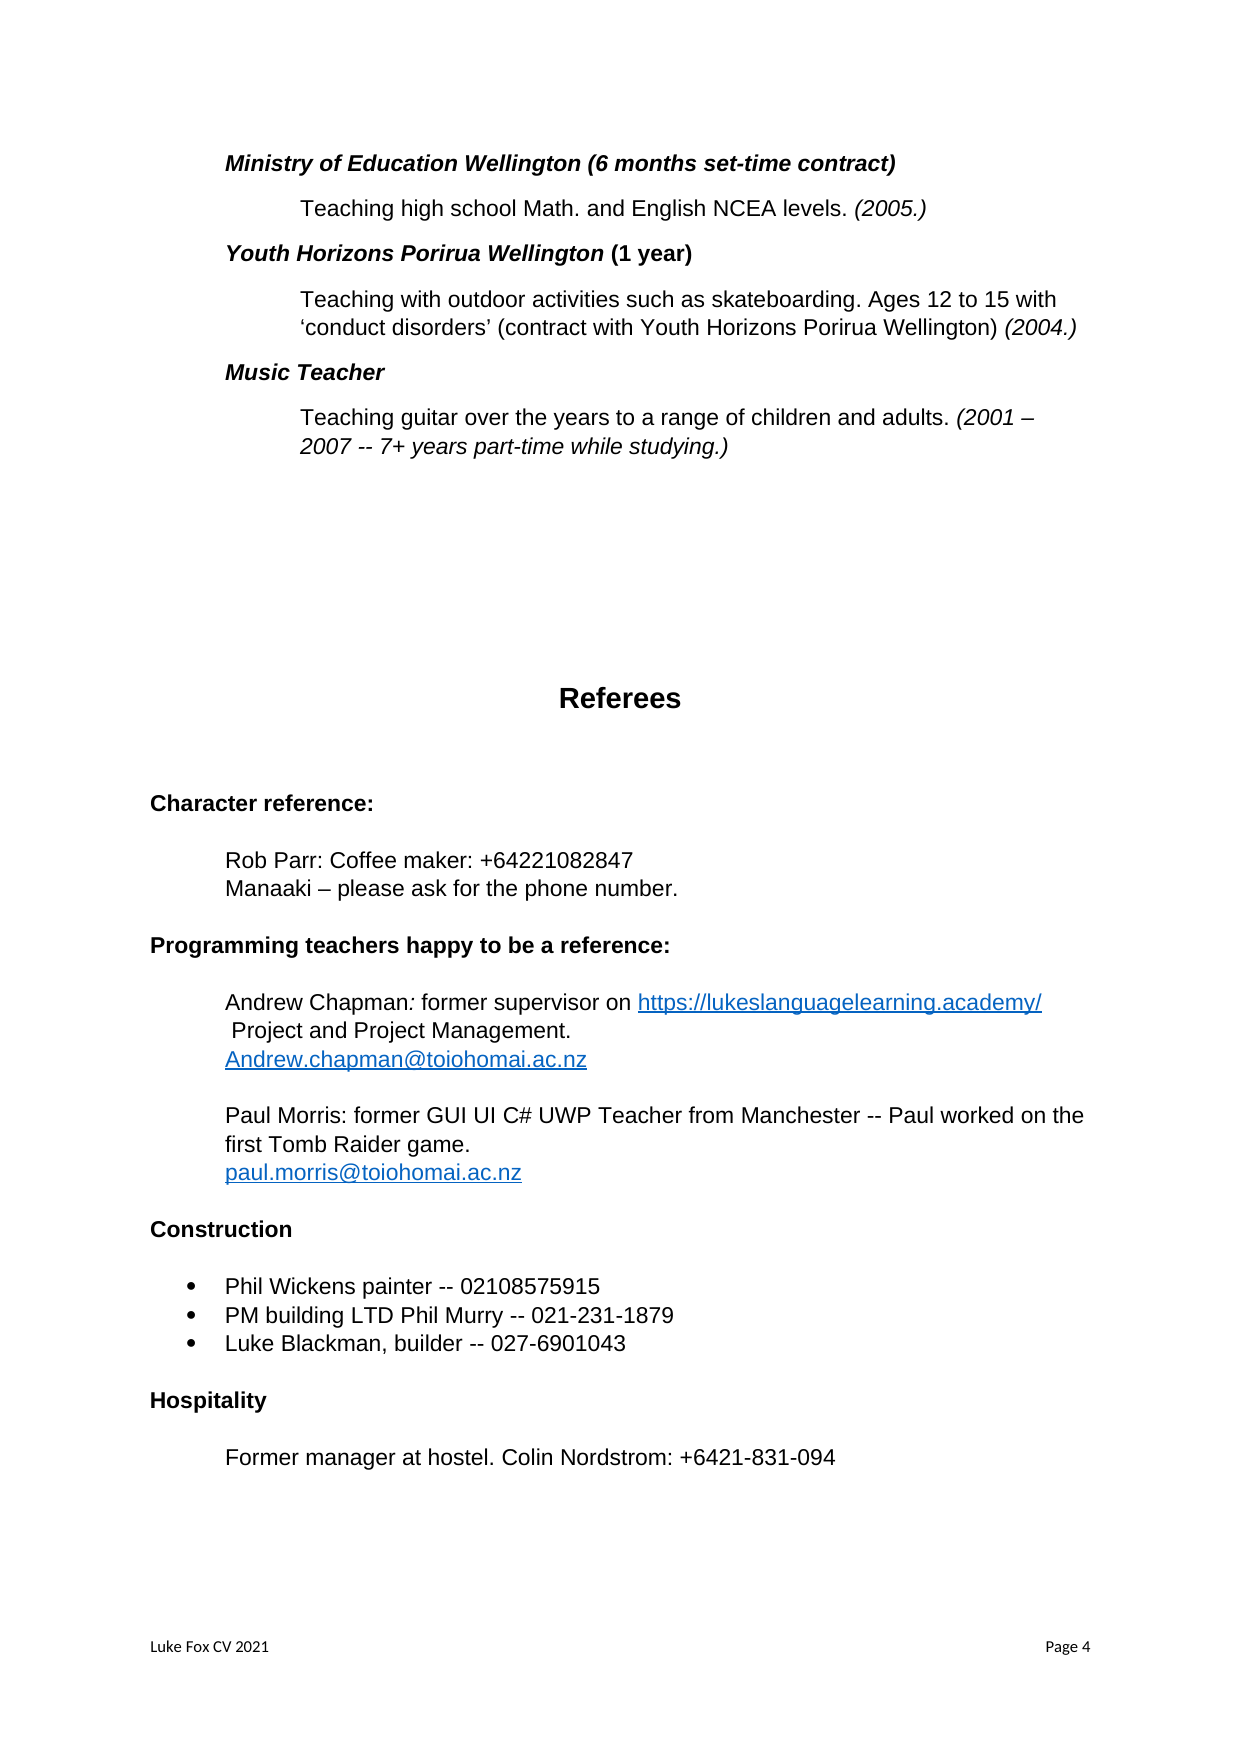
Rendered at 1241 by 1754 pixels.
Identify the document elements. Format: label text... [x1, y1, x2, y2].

text Programming teachers happy to be a reference: [150, 932, 1090, 958]
text Hospitality [149, 1387, 1090, 1413]
list Phil Wickens painter -- 02108575915 [187, 1273, 1090, 1299]
text paul.morris@toiohomai.ac.nz [225, 1159, 1090, 1186]
text Former manager at hostel. Colin Nordstrom: +6421-831-094 [149, 1444, 1090, 1470]
text Character reference: [150, 790, 1090, 816]
text Teaching high school Math. and English NCEA levels. (2005.) [225, 195, 1090, 221]
text Project and Project Management. [225, 1017, 1090, 1043]
text Andrew Chapman: former supervisor on https://lukeslanguagelearning.academy/ [225, 989, 1090, 1015]
text Referees [150, 681, 1090, 715]
text Manaaki – please ask for the phone number. [150, 875, 1090, 901]
text Teaching guitar over the years to a range of children and adults. (2001 – 2007 -- 7+ years part-time while studying.) [300, 404, 1090, 459]
text Ministry of Education Wellington (6 months set-time contract) [225, 150, 1090, 176]
text Youth Horizons Porirua Wellington (1 year) [225, 240, 1090, 267]
text Construction [150, 1216, 1090, 1243]
text Teaching with outdoor activities such as skateboarding. Ages 12 to 15 with ‘conduct disorders’ (contract with Youth Horizons Porirua Wellington) (2004.) [300, 286, 1090, 340]
text Paul Morris: former GUI UI C# UWP Teacher from Manchester -- Paul worked on the first Tomb Raider game. [225, 1102, 1090, 1157]
list Luke Blackman, builder -- 027-6901043 [187, 1330, 1090, 1356]
text Music Teacher [225, 359, 1090, 385]
list PM building LTD Phil Murry -- 021-231-1879 [187, 1302, 1090, 1328]
text Rob Parr: Coffee maker: +64221082847 [150, 847, 1090, 873]
text Andrew.chapman@toiohomai.ac.nz [225, 1046, 1090, 1072]
